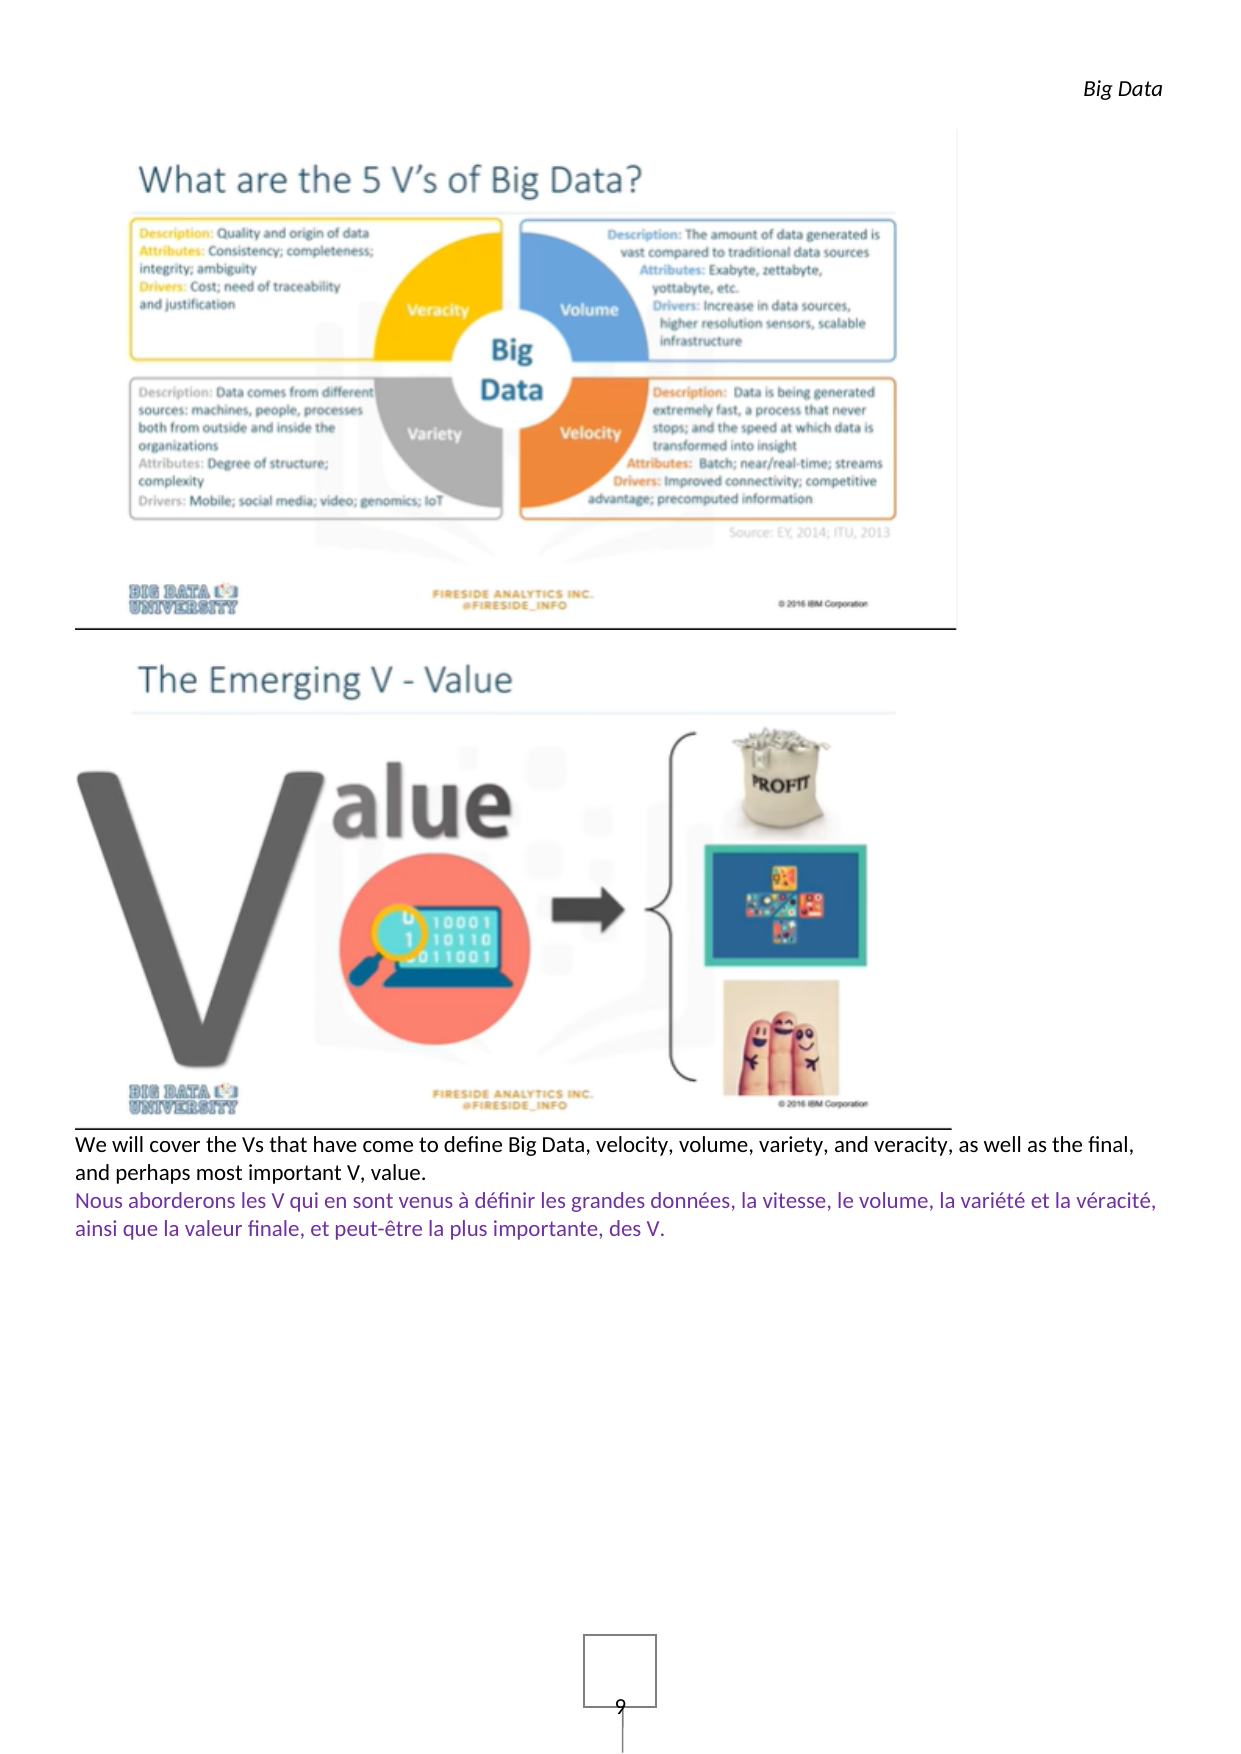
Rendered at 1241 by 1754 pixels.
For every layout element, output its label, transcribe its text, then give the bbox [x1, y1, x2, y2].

picture [75, 129, 958, 1130]
text Nous aborderons les V qui en sont venus à définir les grandes données, la vitesse, le volume, la variété et la véracité, ainsi que la valeur finale, et peut-être la plus importante, des V. [75, 1186, 1165, 1242]
text We will cover the Vs that have come to define Big Data, velocity, volume, variety, and veracity, as well as the final, and perhaps most important V, value. [75, 1130, 1165, 1186]
